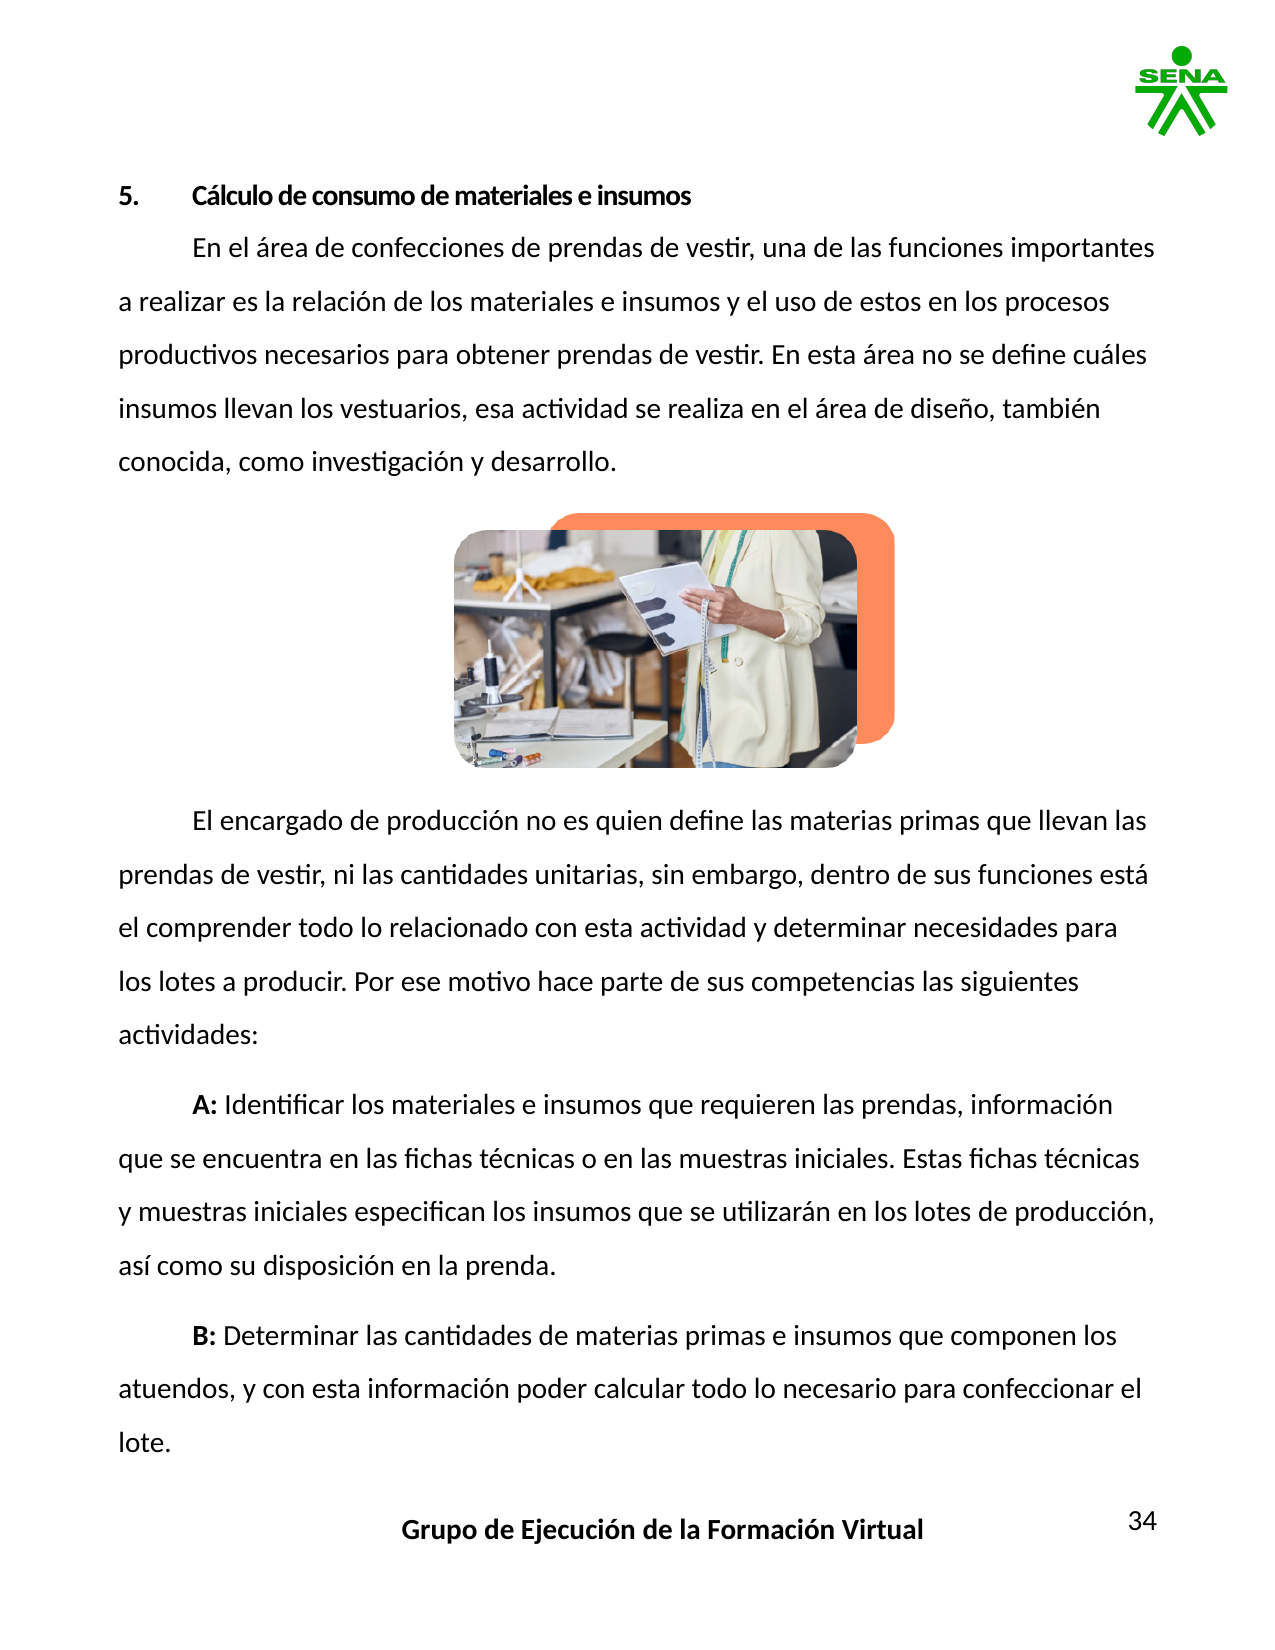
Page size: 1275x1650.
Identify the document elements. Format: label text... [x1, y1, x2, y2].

text El encargado de producción no es quien define las materias primas que llevan las prendas de vestir, ni las cantidades unitarias, sin embargo, dentro de sus funciones está el comprender todo lo relacionado con esta actividad y determinar necesidades para los lotes a producir. Por ese motivo hace parte de sus competencias las siguientes actividades: [118, 802, 1157, 1052]
picture [454, 513, 895, 768]
text B: Determinar las cantidades de materias primas e insumos que componen los atuendos, y con esta información poder calcular todo lo necesario para confeccionar el lote. [118, 1317, 1157, 1459]
text A: Identificar los materiales e insumos que requieren las prendas, información que se encuentra en las fichas técnicas o en las muestras iniciales. Estas fichas técnicas y muestras iniciales especifican los insumos que se utilizarán en los lotes de producción, así como su disposición en la prenda. [118, 1086, 1157, 1282]
subtitle Cálculo de consumo de materiales e insumos [118, 177, 1157, 213]
text En el área de confecciones de prendas de vestir, una de las funciones importantes a realizar es la relación de los materiales e insumos y el uso de estos en los procesos productivos necesarios para obtener prendas de vestir. En esta área no se define cuáles insumos llevan los vestuarios, esa actividad se realiza en el área de diseño, también conocida, como investigación y desarrollo. [118, 229, 1157, 479]
picture [1135, 46, 1228, 136]
